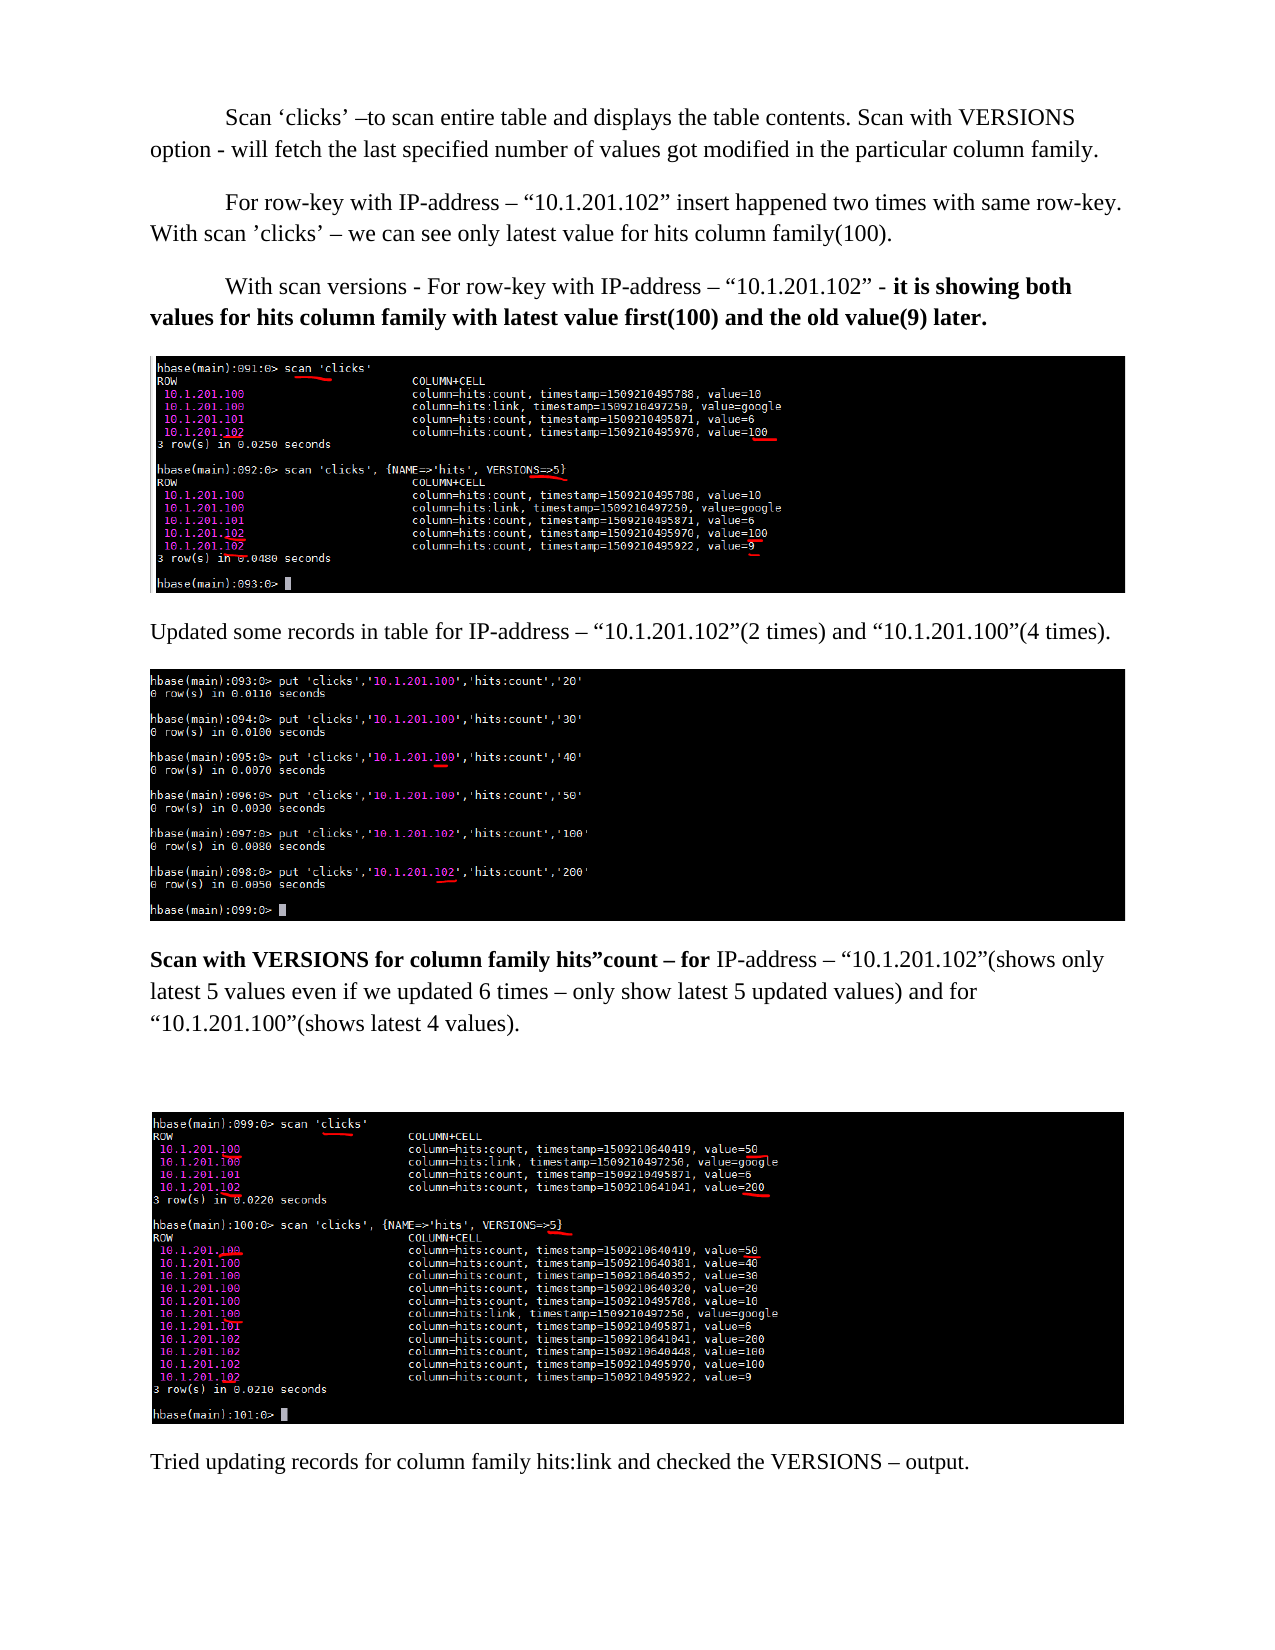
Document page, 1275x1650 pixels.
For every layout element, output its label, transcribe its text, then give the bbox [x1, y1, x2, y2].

text Tried updating records for column family hits:link and checked the VERSIONS – output. [150, 1448, 1125, 1474]
picture [150, 1112, 1125, 1424]
picture [150, 669, 1125, 921]
text For row-key with IP-address – “10.1.201.102” insert happened two times with same row-key. With scan ’clicks’ – we can see only latest value for hits column family(100). [150, 188, 1125, 247]
text Scan with VERSIONS for column family hits”count – for IP-address – “10.1.201.102”(shows only latest 5 values even if we updated 6 times – only show latest 5 updated values) and for “10.1.201.100”(shows latest 4 values). [150, 946, 1125, 1036]
picture [150, 356, 1125, 593]
text With scan versions - For row-key with IP-address – “10.1.201.102” - it is showing both values for hits column family with latest value first(100) and the old value(9) later. [150, 272, 1125, 331]
text Updated some records in table for IP-address – “10.1.201.102”(2 times) and “10.1.201.100”(4 times). [150, 617, 1125, 645]
text Scan ‘clicks’ –to scan entire table and displays the table contents. Scan with VERSIONS option - will fetch the last specified number of values got modified in the particular column family. [150, 103, 1125, 163]
